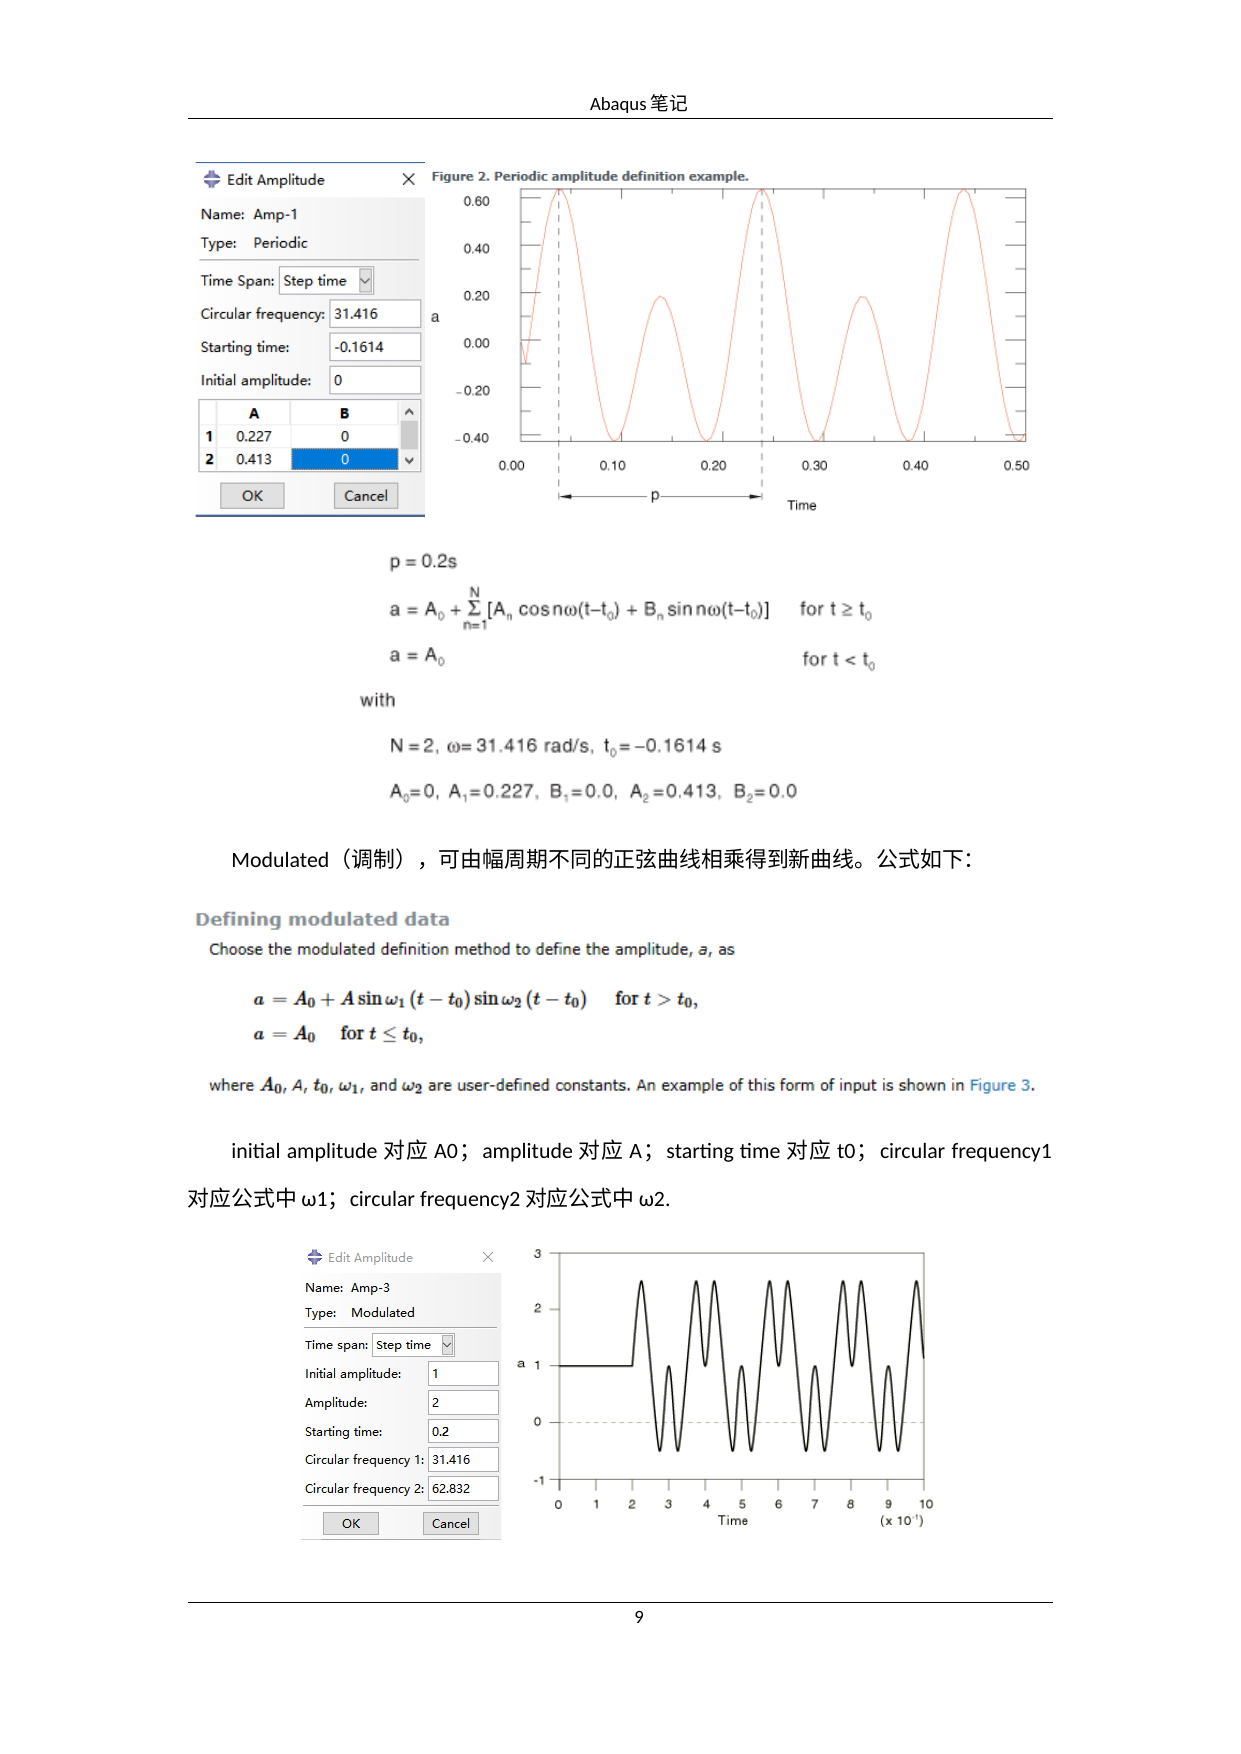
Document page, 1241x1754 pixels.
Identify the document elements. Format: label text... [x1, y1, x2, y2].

picture [507, 1244, 940, 1540]
picture [195, 162, 1045, 517]
picture [301, 1244, 502, 1540]
picture [187, 905, 1053, 1102]
picture [351, 533, 889, 811]
text initial amplitude对应A0；amplitude对应A；starting time对应t0；circular frequency1对应公式中ω1；circular frequency2对应公式中ω2. [187, 1132, 1053, 1213]
text Modulated（调制），可由幅周期不同的正弦曲线相乘得到新曲线。公式如下： [187, 841, 1053, 874]
